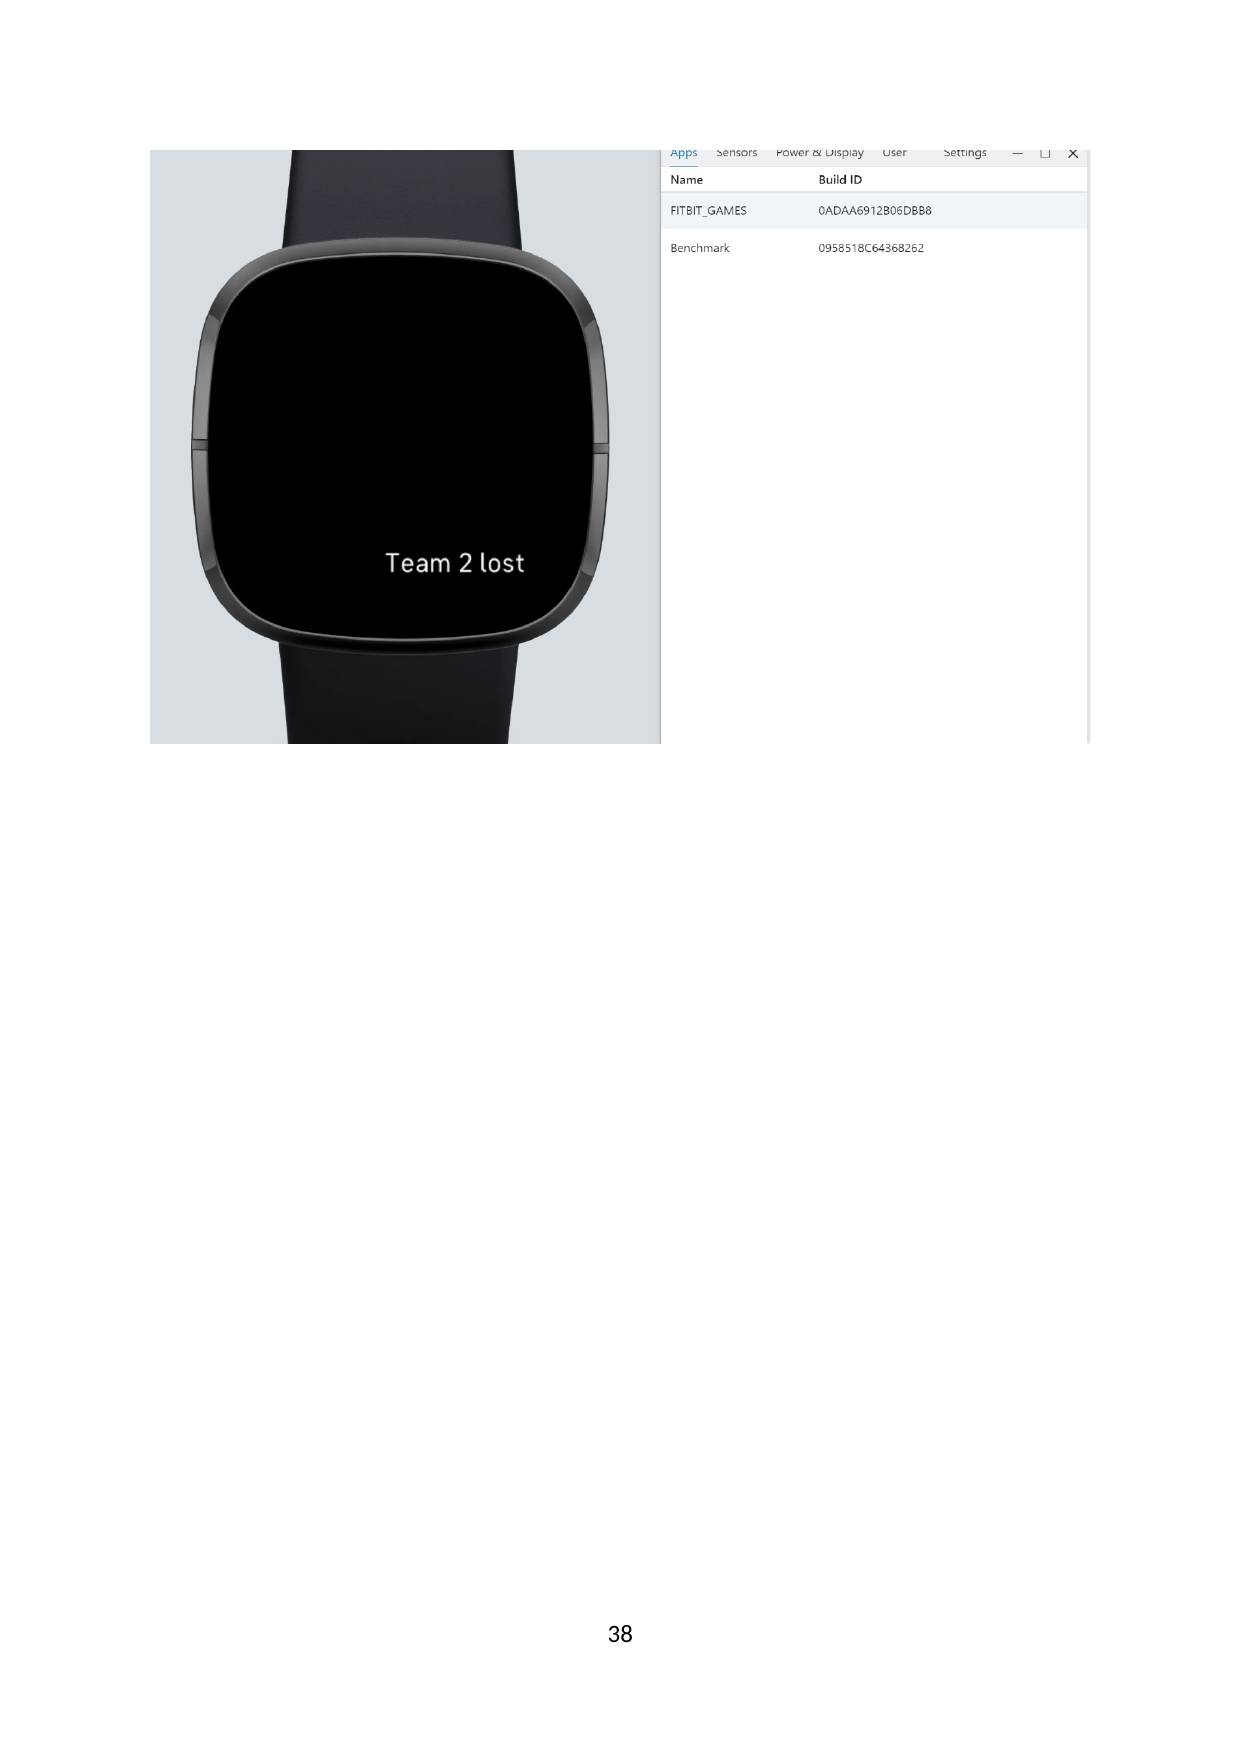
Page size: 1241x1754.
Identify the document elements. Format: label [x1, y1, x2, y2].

picture [150, 150, 1091, 744]
